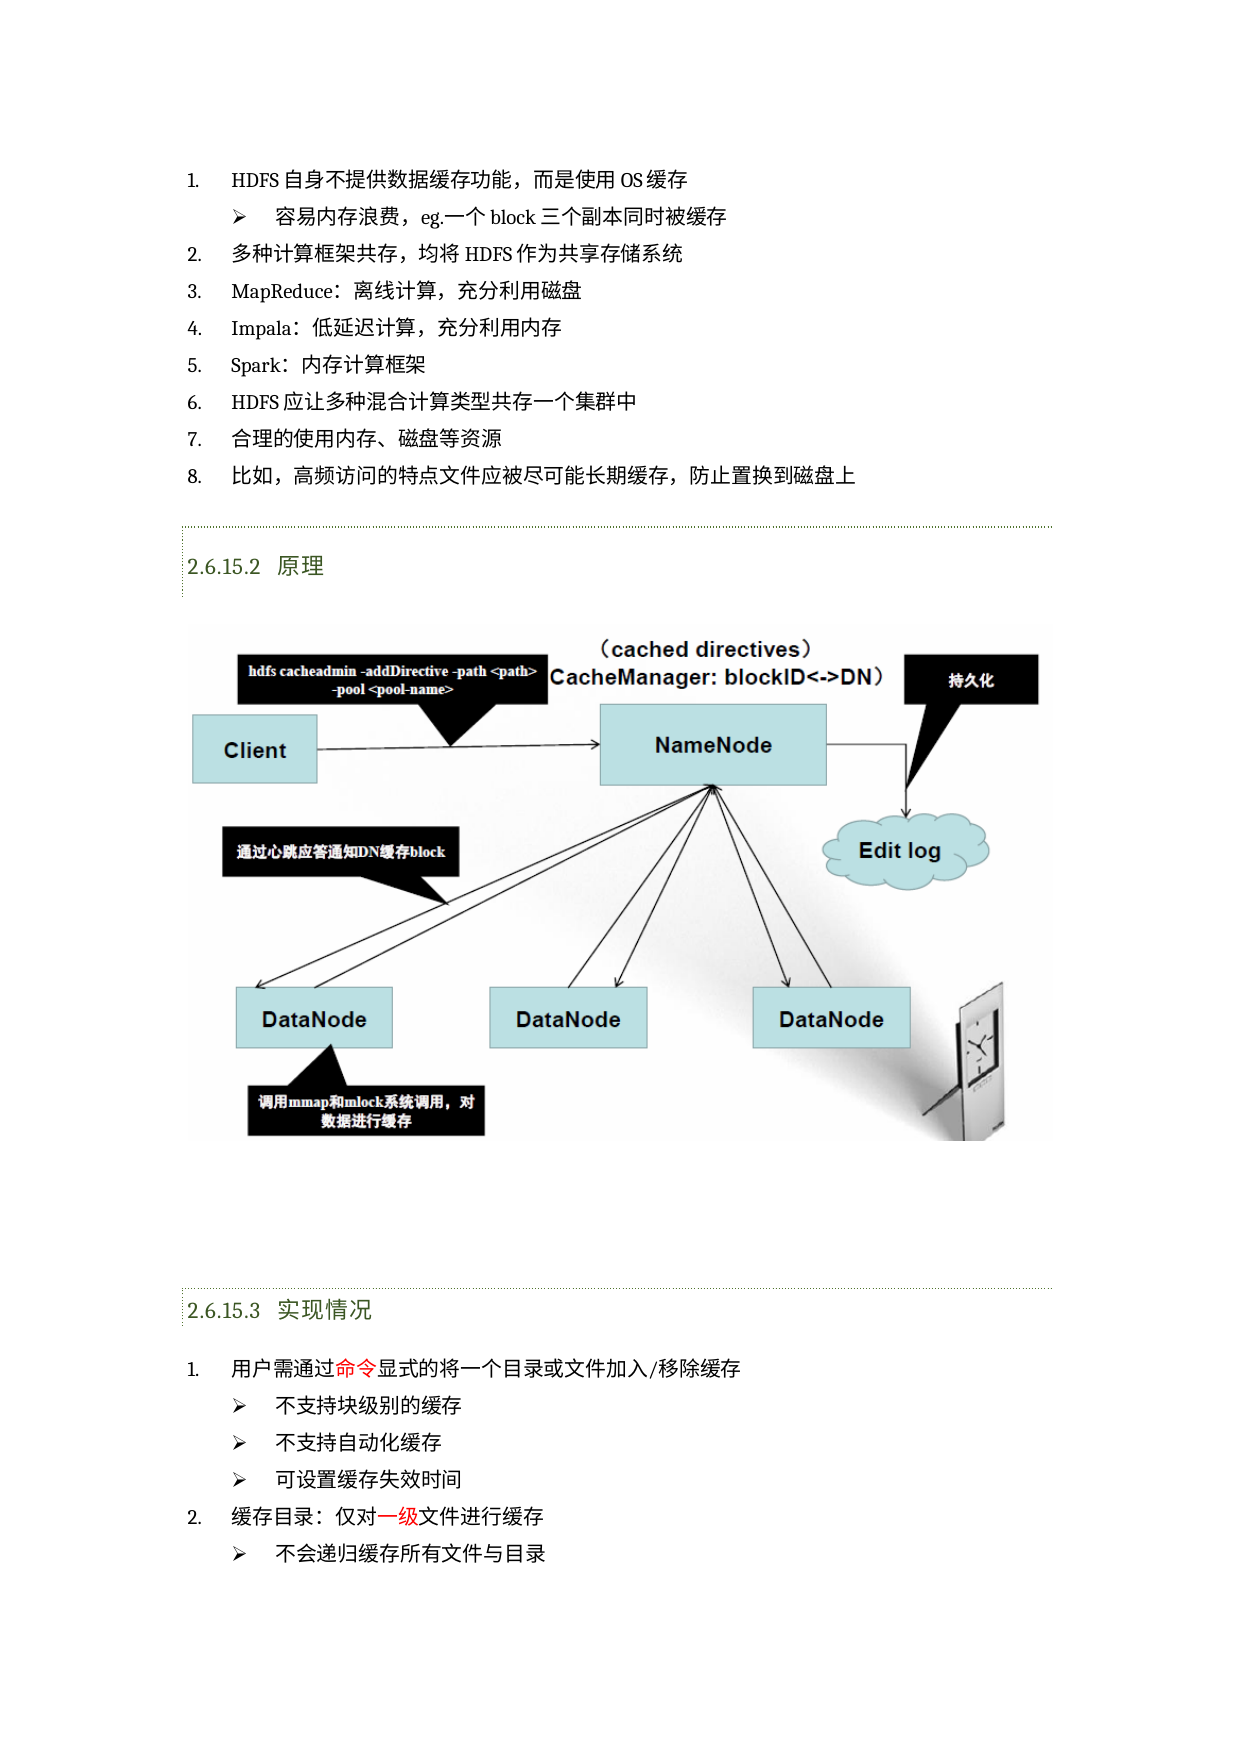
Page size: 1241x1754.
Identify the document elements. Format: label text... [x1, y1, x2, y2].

list 合理的使用内存、磁盘等资源 [187, 421, 1053, 453]
list 比如，高频访问的特点文件应被尽可能长期缓存，防止置换到磁盘上 [187, 458, 1053, 490]
list 用户需通过命令显式的将一个目录或文件加入/移除缓存 [187, 1351, 1053, 1384]
list Impala：低延迟计算，充分利用内存 [187, 310, 1053, 342]
list 多种计算框架共存，均将HDFS作为共享存储系统 [187, 236, 1053, 268]
list 缓存目录：仅对一级文件进行缓存 [187, 1499, 1053, 1532]
list Spark：内存计算框架 [187, 347, 1053, 379]
picture [187, 624, 1053, 1141]
list 不会递归缓存所有文件与目录 [231, 1536, 1053, 1569]
list 不支持自动化缓存 [231, 1425, 1053, 1458]
list HDFS应让多种混合计算类型共存一个集群中 [187, 384, 1053, 416]
list 可设置缓存失效时间 [231, 1462, 1053, 1495]
subtitle 实现情况 [182, 1287, 1053, 1326]
list 容易内存浪费，eg.一个block三个副本同时被缓存 [231, 199, 1053, 231]
list HDFS自身不提供数据缓存功能，而是使用OS缓存 [187, 162, 1053, 194]
list 不支持块级别的缓存 [231, 1388, 1053, 1421]
list MapReduce：离线计算，充分利用磁盘 [187, 273, 1053, 305]
subtitle 原理 [182, 526, 1053, 597]
